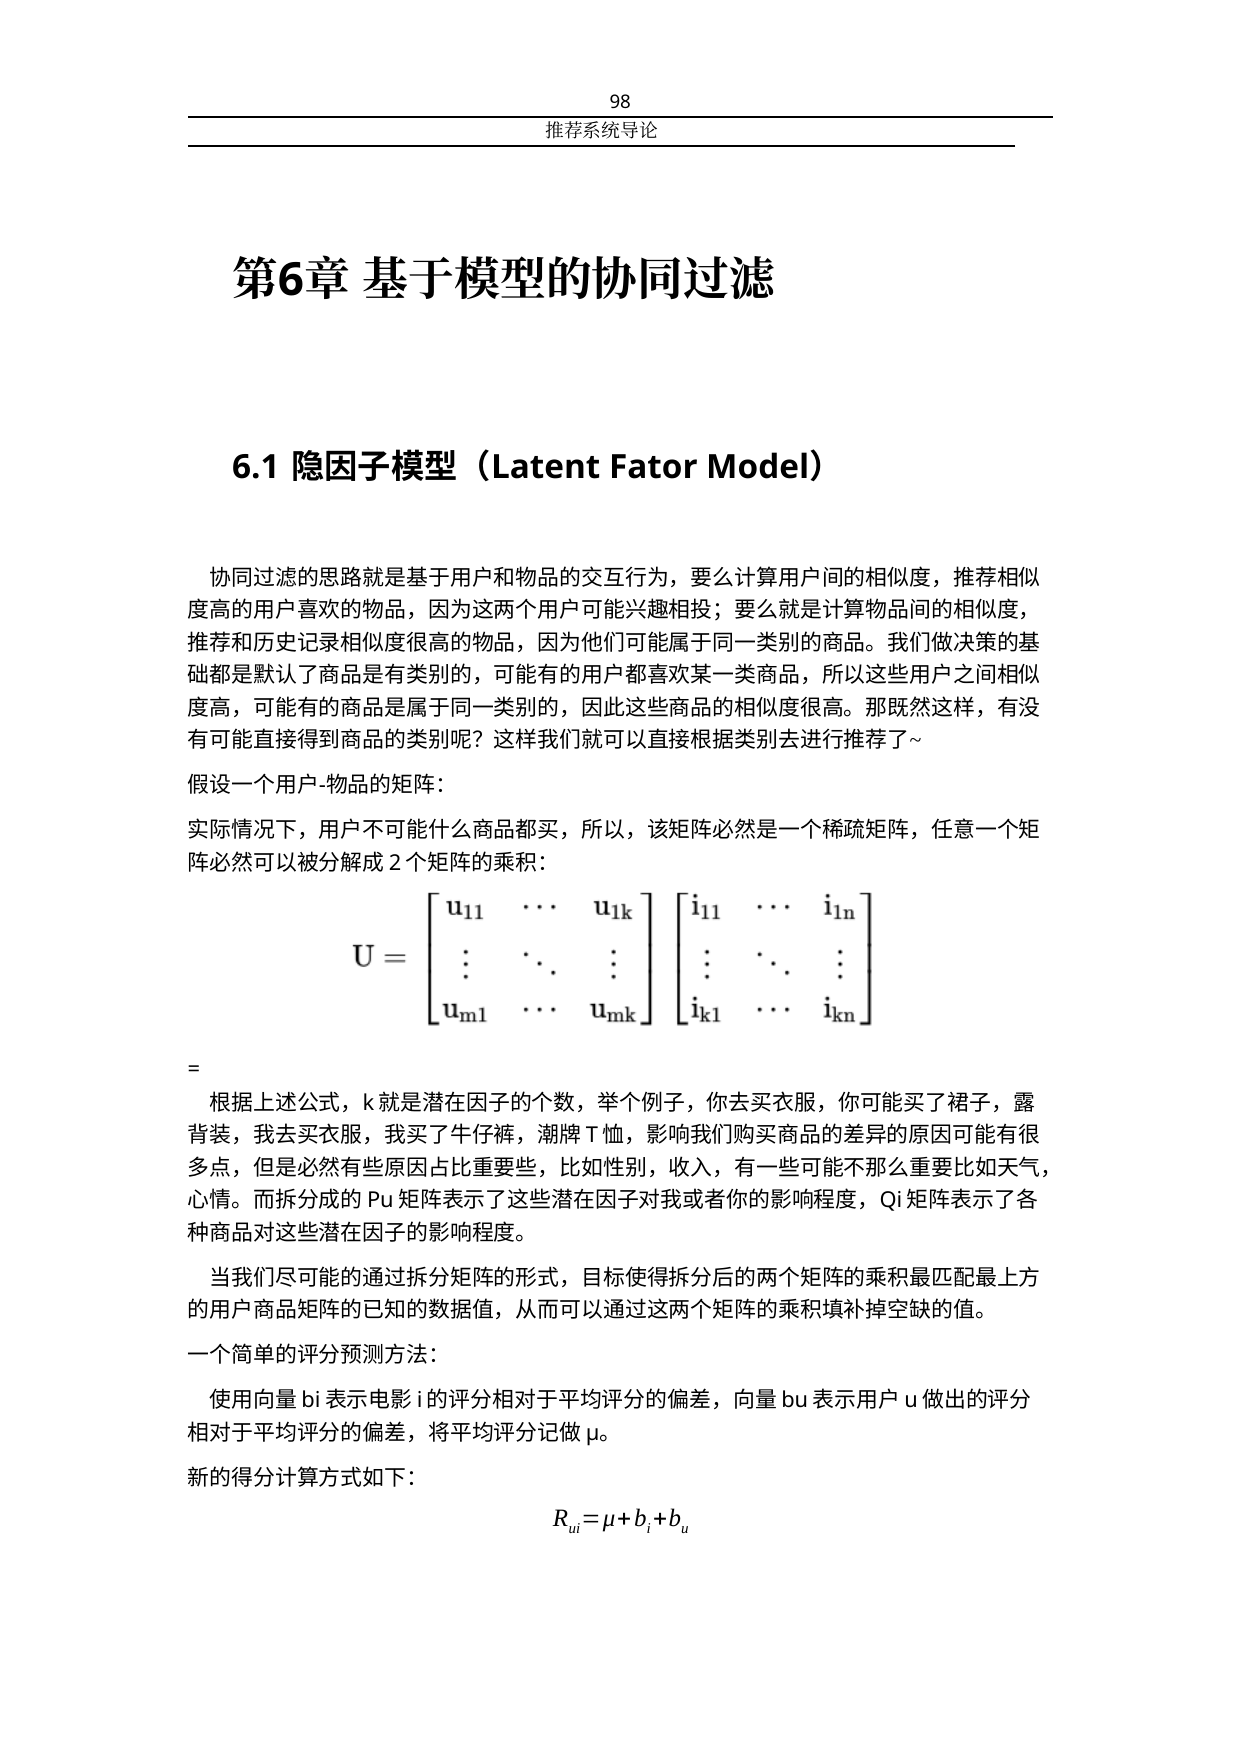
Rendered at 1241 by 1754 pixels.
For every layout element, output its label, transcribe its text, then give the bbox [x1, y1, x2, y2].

text 使用向量bi表示电影i的评分相对于平均评分的偏差，向量bu表示用户u做出的评分相对于平均评分的偏差，将平均评分记做μ。 [187, 1382, 1053, 1447]
text 当我们尽可能的通过拆分矩阵的形式，目标使得拆分后的两个矩阵的乘积最匹配最上方的用户商品矩阵的已知的数据值，从而可以通过这两个矩阵的乘积填补掉空缺的值。 [187, 1259, 1053, 1324]
picture [352, 889, 888, 1030]
subtitle 基于模型的协同过滤 [232, 245, 1053, 310]
subtitle 隐因子模型（Latent Fator Model） [232, 432, 1053, 497]
text 协同过滤的思路就是基于用户和物品的交互行为，要么计算用户间的相似度，推荐相似度高的用户喜欢的物品，因为这两个用户可能兴趣相投；要么就是计算物品间的相似度，推荐和历史记录相似度很高的物品，因为他们可能属于同一类别的商品。我们做决策的基础都是默认了商品是有类别的，可能有的用户都喜欢某一类商品，所以这些用户之间相似度高，可能有的商品是属于同一类别的，因此这些商品的相似度很高。那既然这样，有没有可能直接得到商品的类别呢？这样我们就可以直接根据类别去进行推荐了~ [187, 559, 1053, 754]
text 假设一个用户-物品的矩阵： [187, 767, 1053, 799]
text 新的得分计算方式如下： [187, 1459, 1053, 1492]
text 一个简单的评分预测方法： [187, 1337, 1053, 1369]
text 根据上述公式，k就是潜在因子的个数，举个例子，你去买衣服，你可能买了裙子，露背装，我去买衣服，我买了牛仔裤，潮牌T恤，影响我们购买商品的差异的原因可能有很多点，但是必然有些原因占比重要些，比如性别，收入，有一些可能不那么重要比如天气，心情。而拆分成的Pu矩阵表示了这些潜在因子对我或者你的影响程度，Qi矩阵表示了各种商品对这些潜在因子的影响程度。 [187, 1084, 1053, 1247]
text = [187, 1052, 1053, 1084]
text 实际情况下，用户不可能什么商品都买，所以，该矩阵必然是一个稀疏矩阵，任意一个矩阵必然可以被分解成2个矩阵的乘积： [187, 812, 1053, 877]
